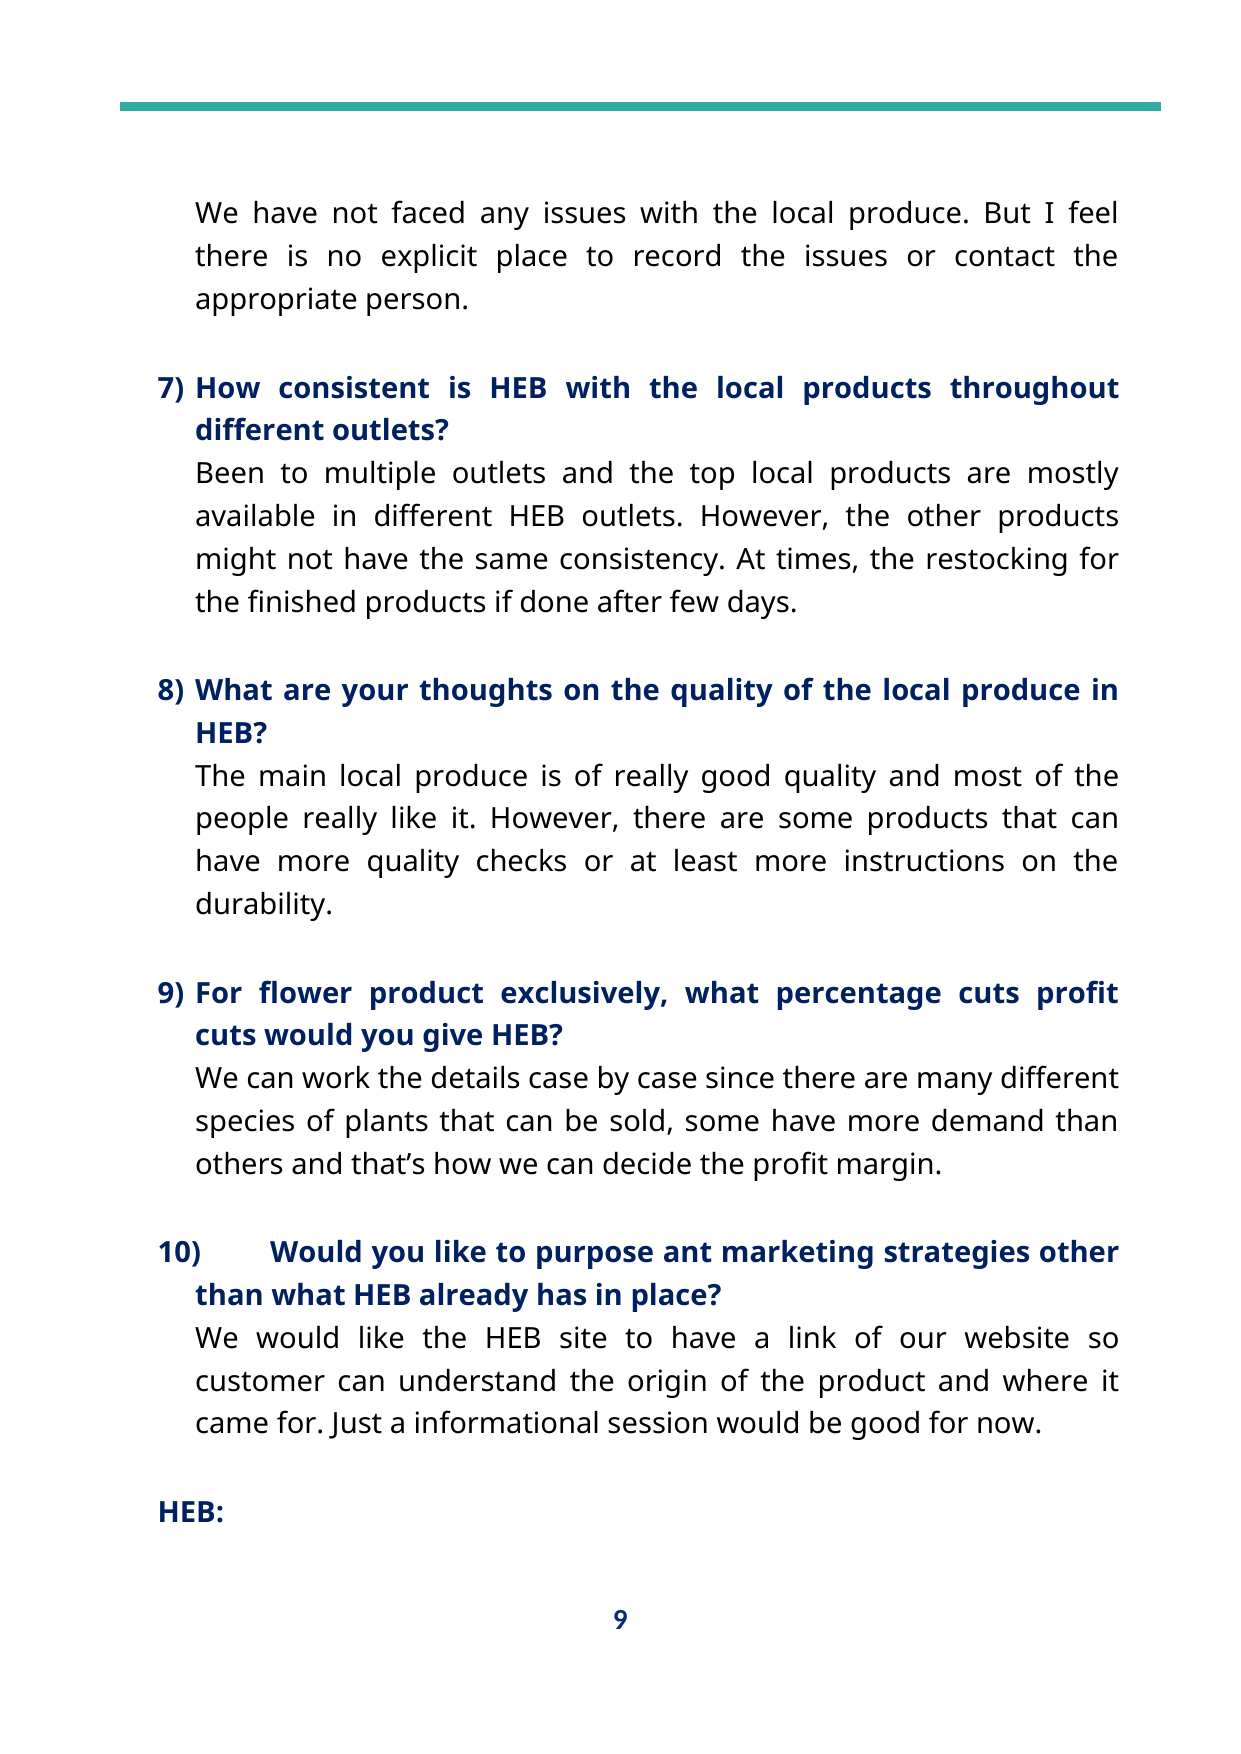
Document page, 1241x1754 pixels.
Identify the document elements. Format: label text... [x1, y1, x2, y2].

list The main local produce is of really good quality and most of the people really like it. However, there are some products that can have more quality checks or at least more instructions on the durability. [195, 755, 1120, 923]
list We would like the HEB site to have a link of our website so customer can understand the origin of the product and where it came for. Just a informational session would be good for now. [195, 1317, 1120, 1442]
list How consistent is HEB with the local products throughout different outlets? [157, 367, 1120, 449]
list What are your thoughts on the quality of the local produce in HEB? [157, 669, 1120, 752]
list We can work the details case by case since there are many different species of plants that can be sold, some have more demand than others and that’s how we can decide the profit margin. [195, 1057, 1120, 1183]
list Would you like to purpose ant marketing strategies other than what HEB already has in place? [157, 1232, 1120, 1314]
text HEB: [157, 1491, 1120, 1531]
list For flower product exclusively, what percentage cuts profit cuts would you give HEB? [157, 972, 1120, 1054]
list We have not faced any issues with the local produce. But I feel there is no explicit place to record the issues or contact the appropriate person. [195, 193, 1120, 318]
list Been to multiple outlets and the top local products are mostly available in different HEB outlets. However, the other products might not have the same consistency. At times, the restocking for the finished products if done after few days. [195, 452, 1120, 621]
